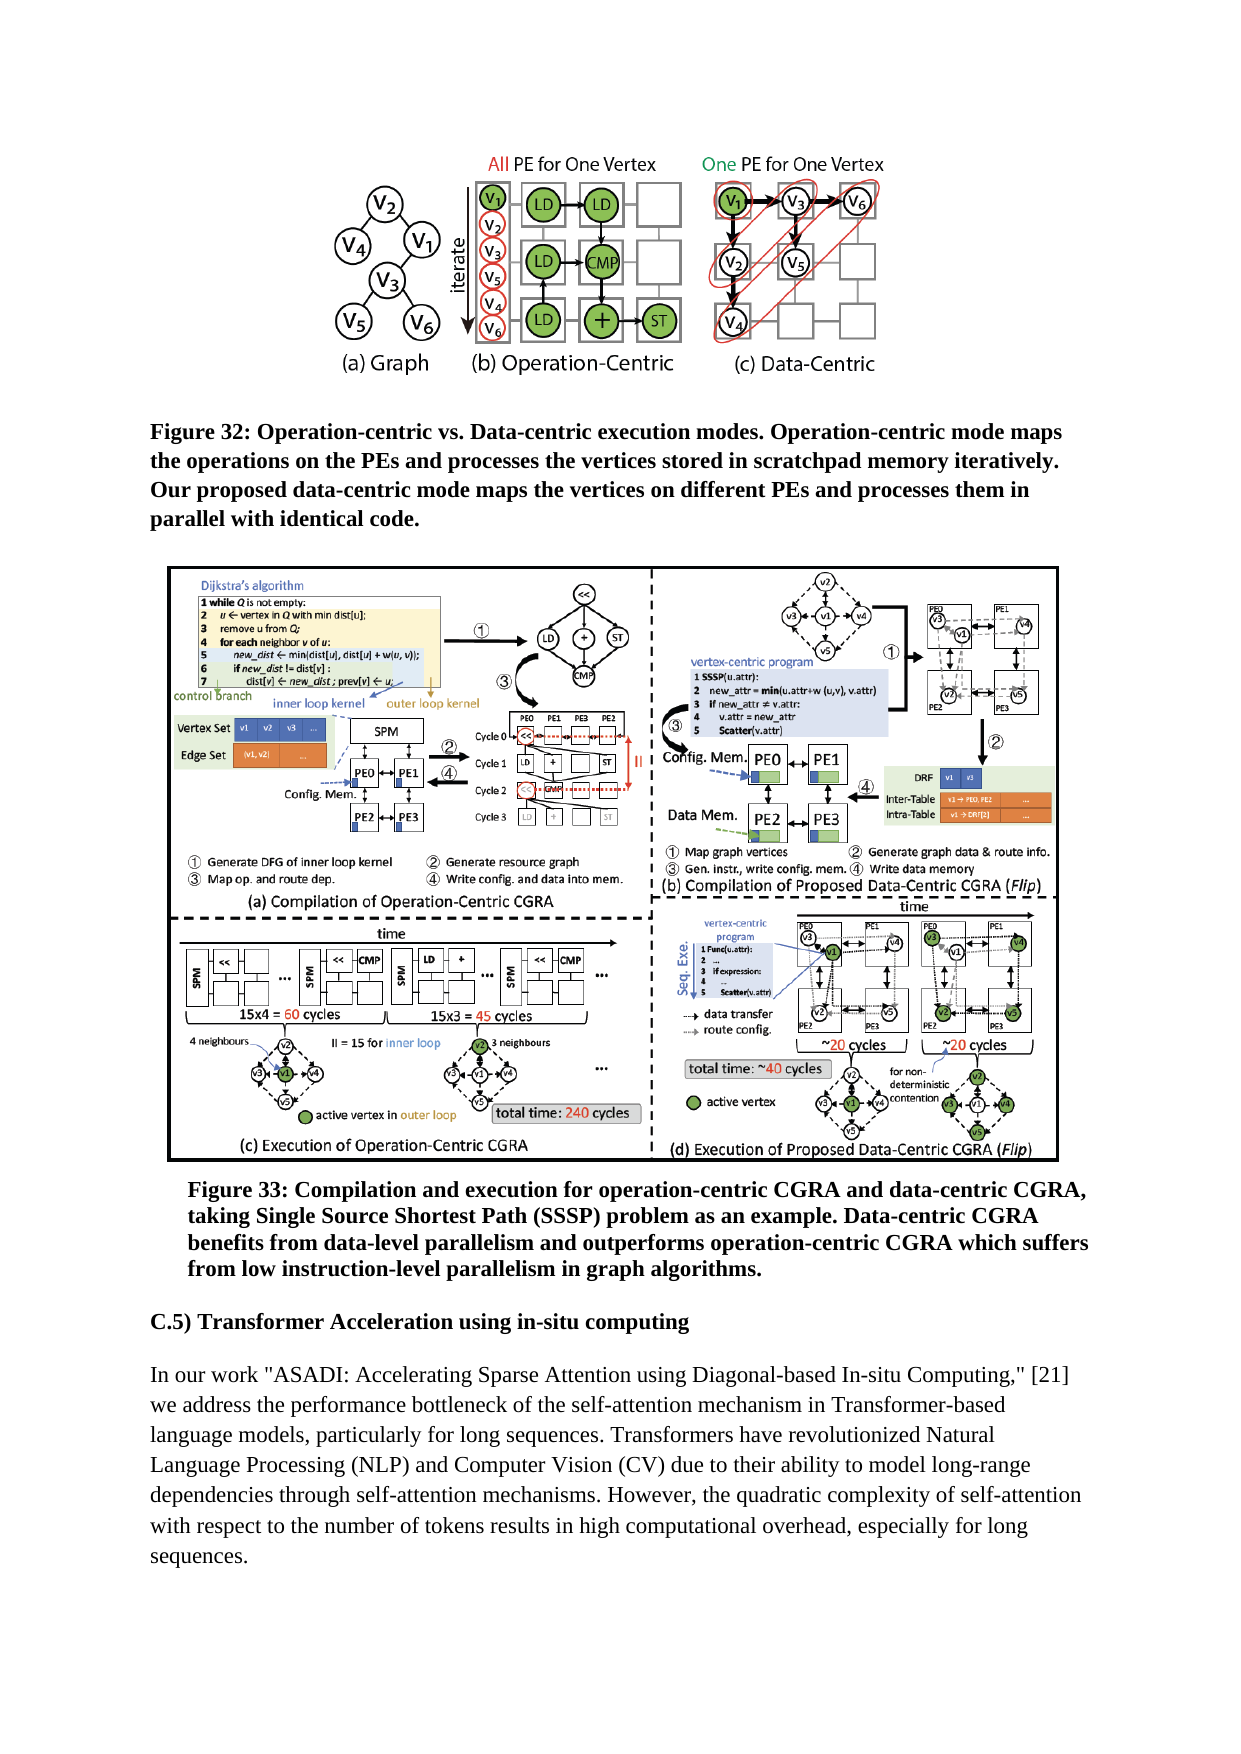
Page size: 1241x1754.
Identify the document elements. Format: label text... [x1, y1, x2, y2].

list C.5) Transformer Acceleration using in-situ computing [150, 1308, 1090, 1334]
list In our work "ASADI: Accelerating Sparse Attention using Diagonal-based In-situ Computing," [21] we address the performance bottleneck of the self-attention mechanism in Transformer-based language models, particularly for long sequences. Transformers have revolutionized Natural Language Processing (NLP) and Computer Vision (CV) due to their ability to model long-range dependencies through self-attention mechanisms. However, the quadratic complexity of self-attention with respect to the number of tokens results in high computational overhead, especially for long sequences. [150, 1361, 1090, 1568]
picture [314, 150, 926, 389]
list Figure 33: Compilation and execution for operation-centric CGRA and data-centric CGRA, taking Single Source Shortest Path (SSSP) problem as an example. Data-centric CGRA benefits from data-level parallelism and outperforms operation-centric CGRA which suffers from low instruction-level parallelism in graph algorithms. [187, 1176, 1090, 1282]
text Figure 32: Operation-centric vs. Data-centric execution modes. Operation-centric mode maps the operations on the PEs and processes the vertices stored in scratchpad memory iteratively. Our proposed data-centric mode maps the vertices on different PEs and processes them in parallel with identical code. [150, 418, 1090, 531]
picture [150, 562, 1091, 1174]
